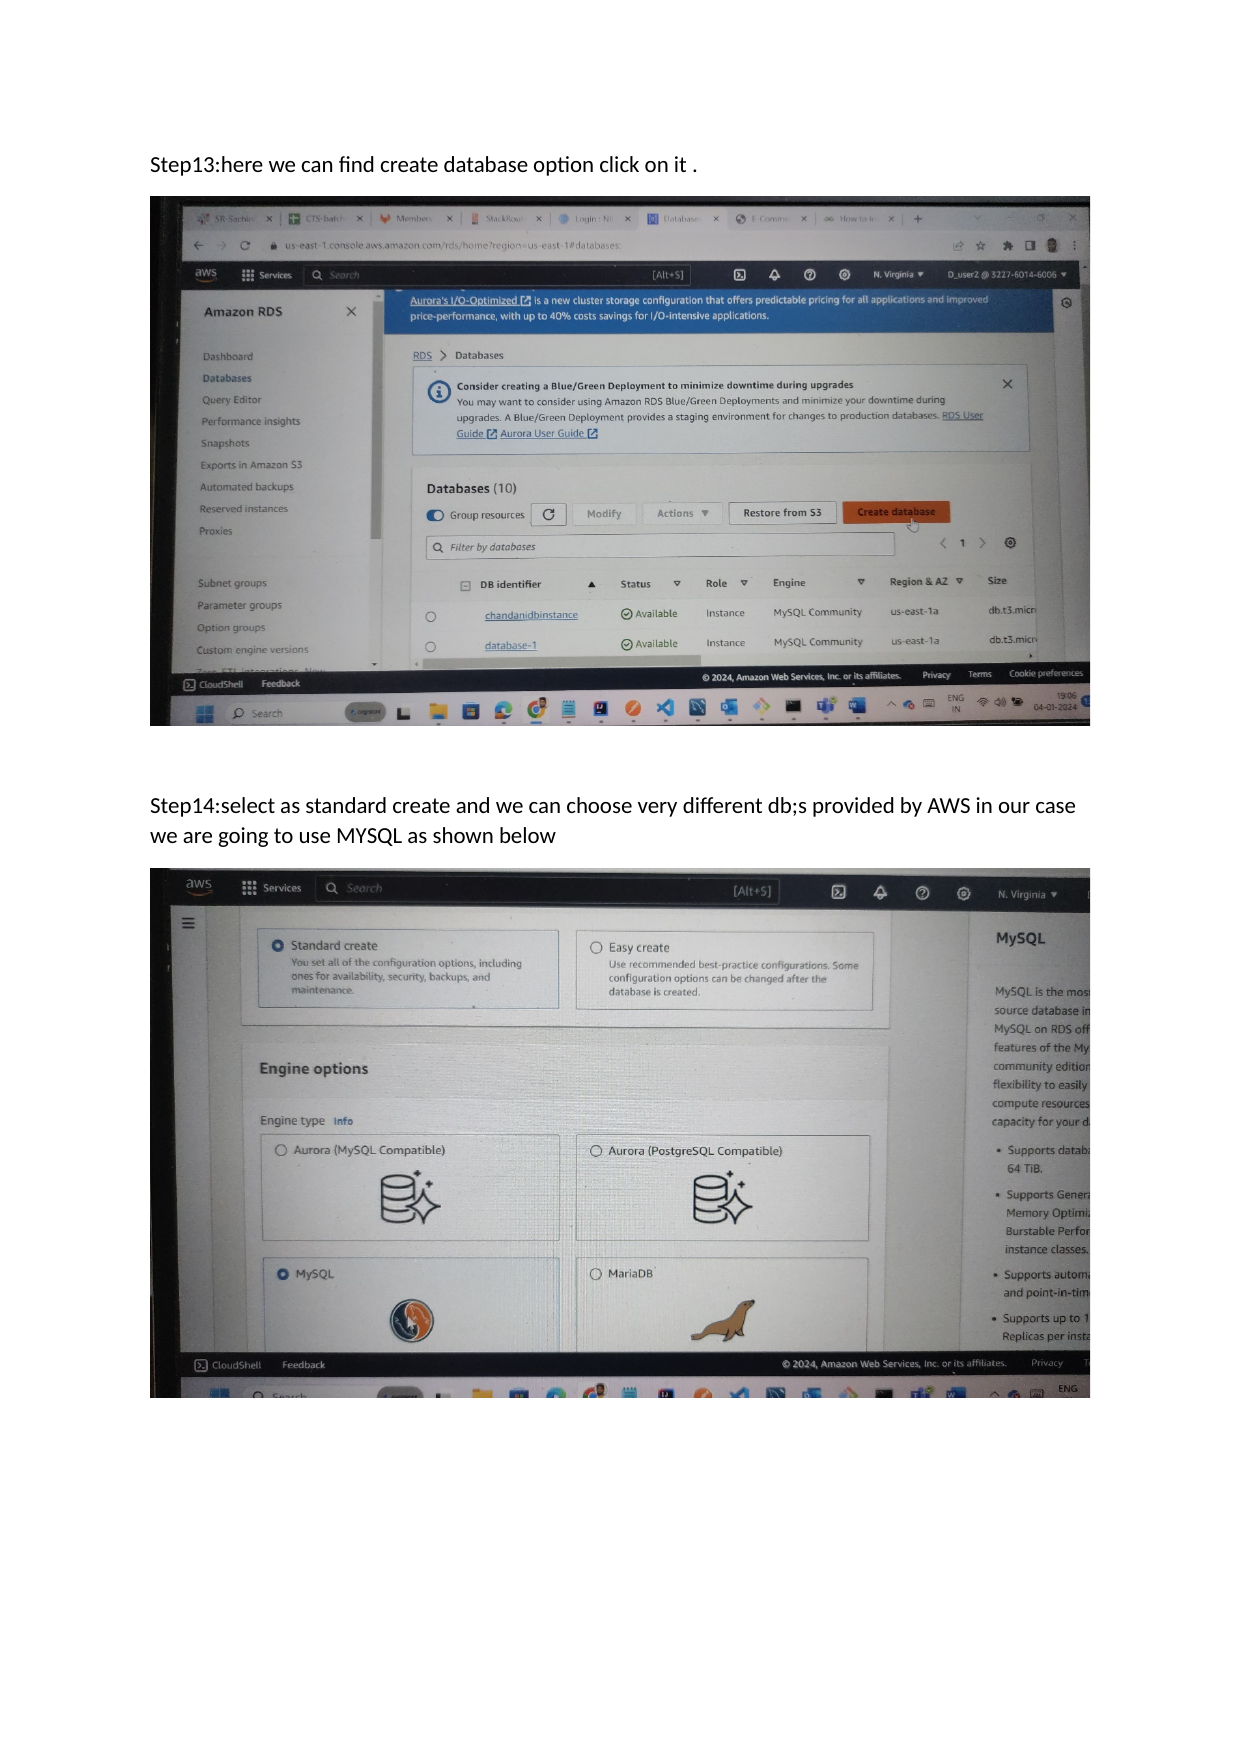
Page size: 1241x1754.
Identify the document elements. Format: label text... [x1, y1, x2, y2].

picture [150, 868, 1091, 1398]
text Step14:select as standard create and we can choose very different db;s provided by AWS in our case we are going to use MYSQL as shown below [150, 791, 1090, 850]
picture [150, 196, 1091, 726]
text Step13:here we can find create database option click on it . [150, 150, 1090, 178]
